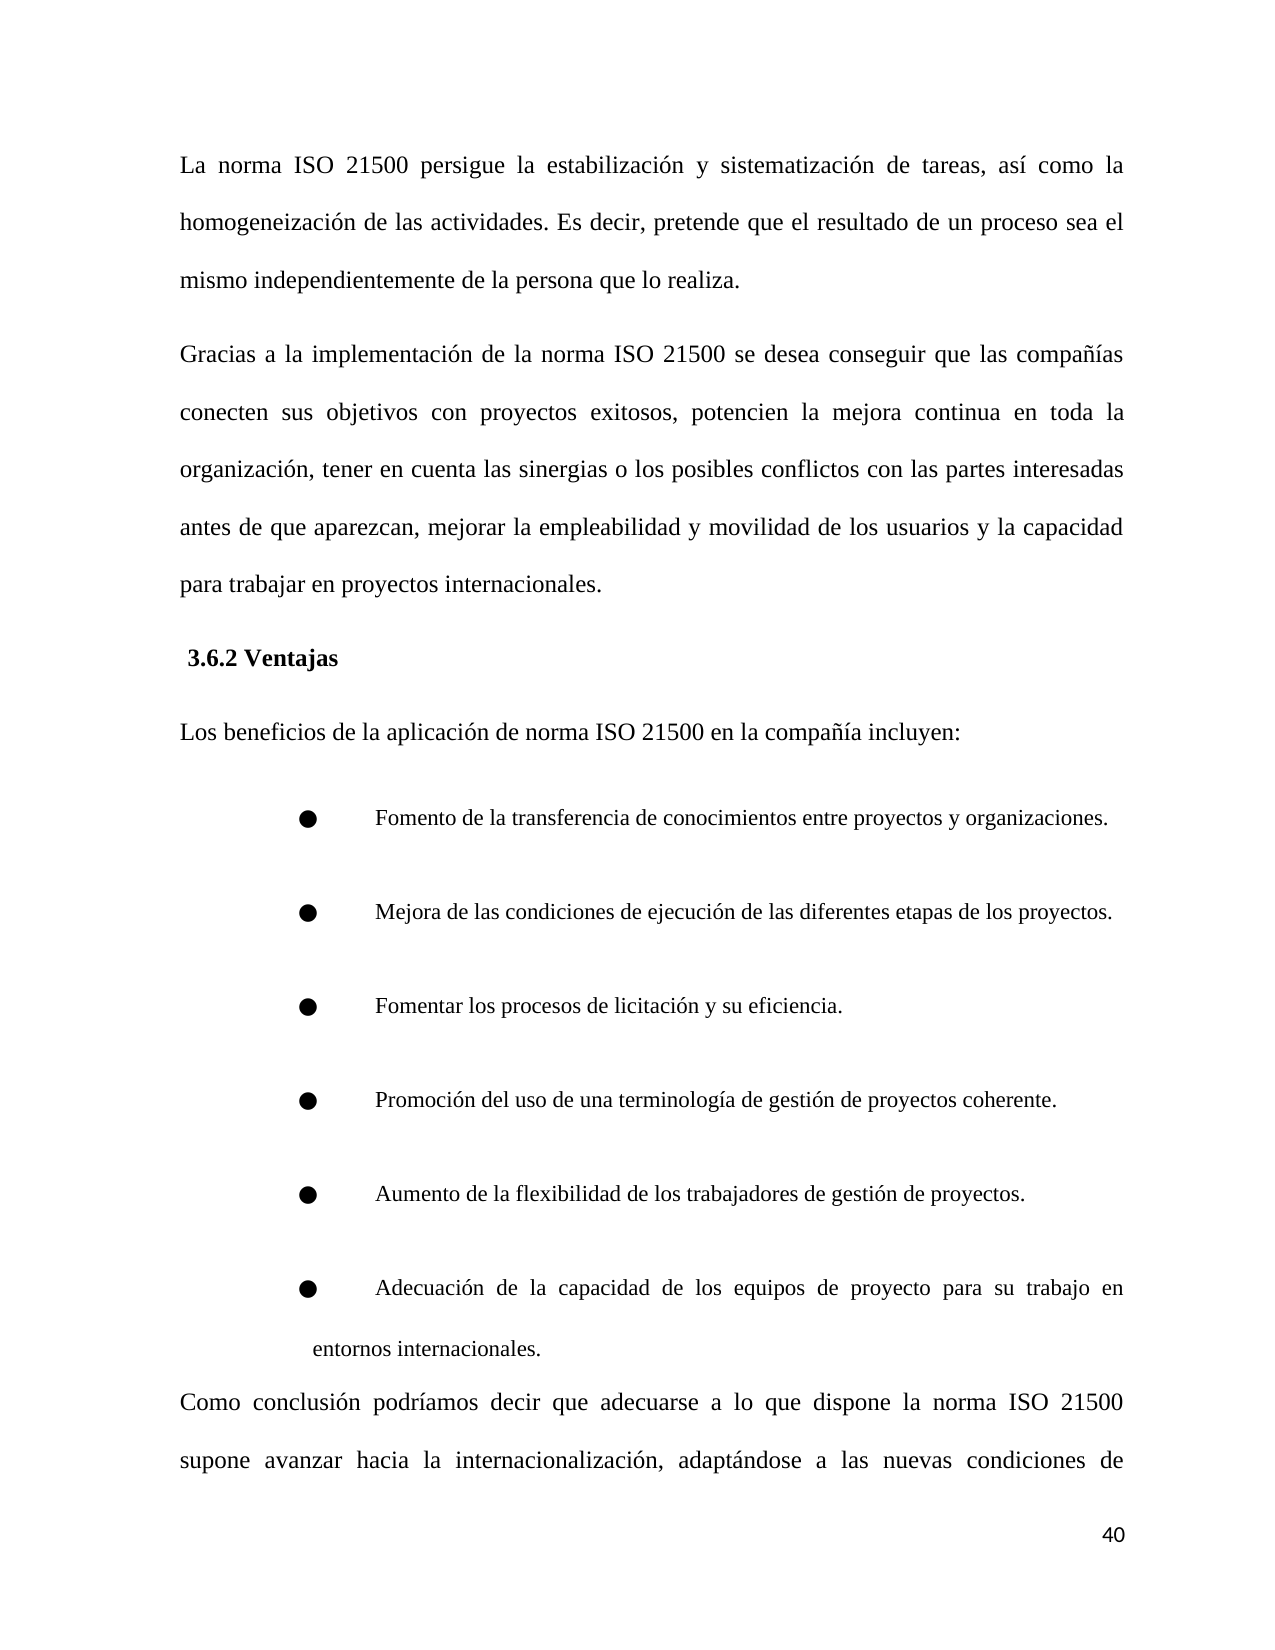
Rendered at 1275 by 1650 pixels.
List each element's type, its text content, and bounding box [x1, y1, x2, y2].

text Los beneficios de la aplicación de norma ISO 21500 en la compañía incluyen: [179, 717, 1125, 746]
list Promoción del uso de una terminología de gestión de proyectos coherente. [298, 1073, 1125, 1121]
text La norma ISO 21500 persigue la estabilización y sistematización de tareas, así como la homogeneización de las actividades. Es decir, pretende que el resultado de un proceso sea el mismo independientemente de la persona que lo realiza. [179, 150, 1125, 294]
list Aumento de la flexibilidad de los trabajadores de gestión de proyectos. [298, 1167, 1125, 1214]
subtitle 3.6.2 Ventajas [150, 643, 1125, 672]
list Mejora de las condiciones de ejecución de las diferentes etapas de los proyectos. [298, 886, 1125, 933]
text Gracias a la implementación de la norma ISO 21500 se desea conseguir que las compañías conecten sus objetivos con proyectos exitosos, potencien la mejora continua en toda la organización, tener en cuenta las sinergias o los posibles conflictos con las partes interesadas antes de que aparezcan, mejorar la empleabilidad y movilidad de los usuarios y la capacidad para trabajar en proyectos internacionales. [179, 339, 1125, 598]
list Adecuación de la capacidad de los equipos de proyecto para su trabajo en entornos internacionales. [298, 1261, 1125, 1361]
list Fomento de la transferencia de conocimientos entre proyectos y organizaciones. [298, 792, 1125, 839]
list Fomentar los procesos de licitación y su eficiencia. [298, 979, 1125, 1027]
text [179, 1387, 1125, 1474]
